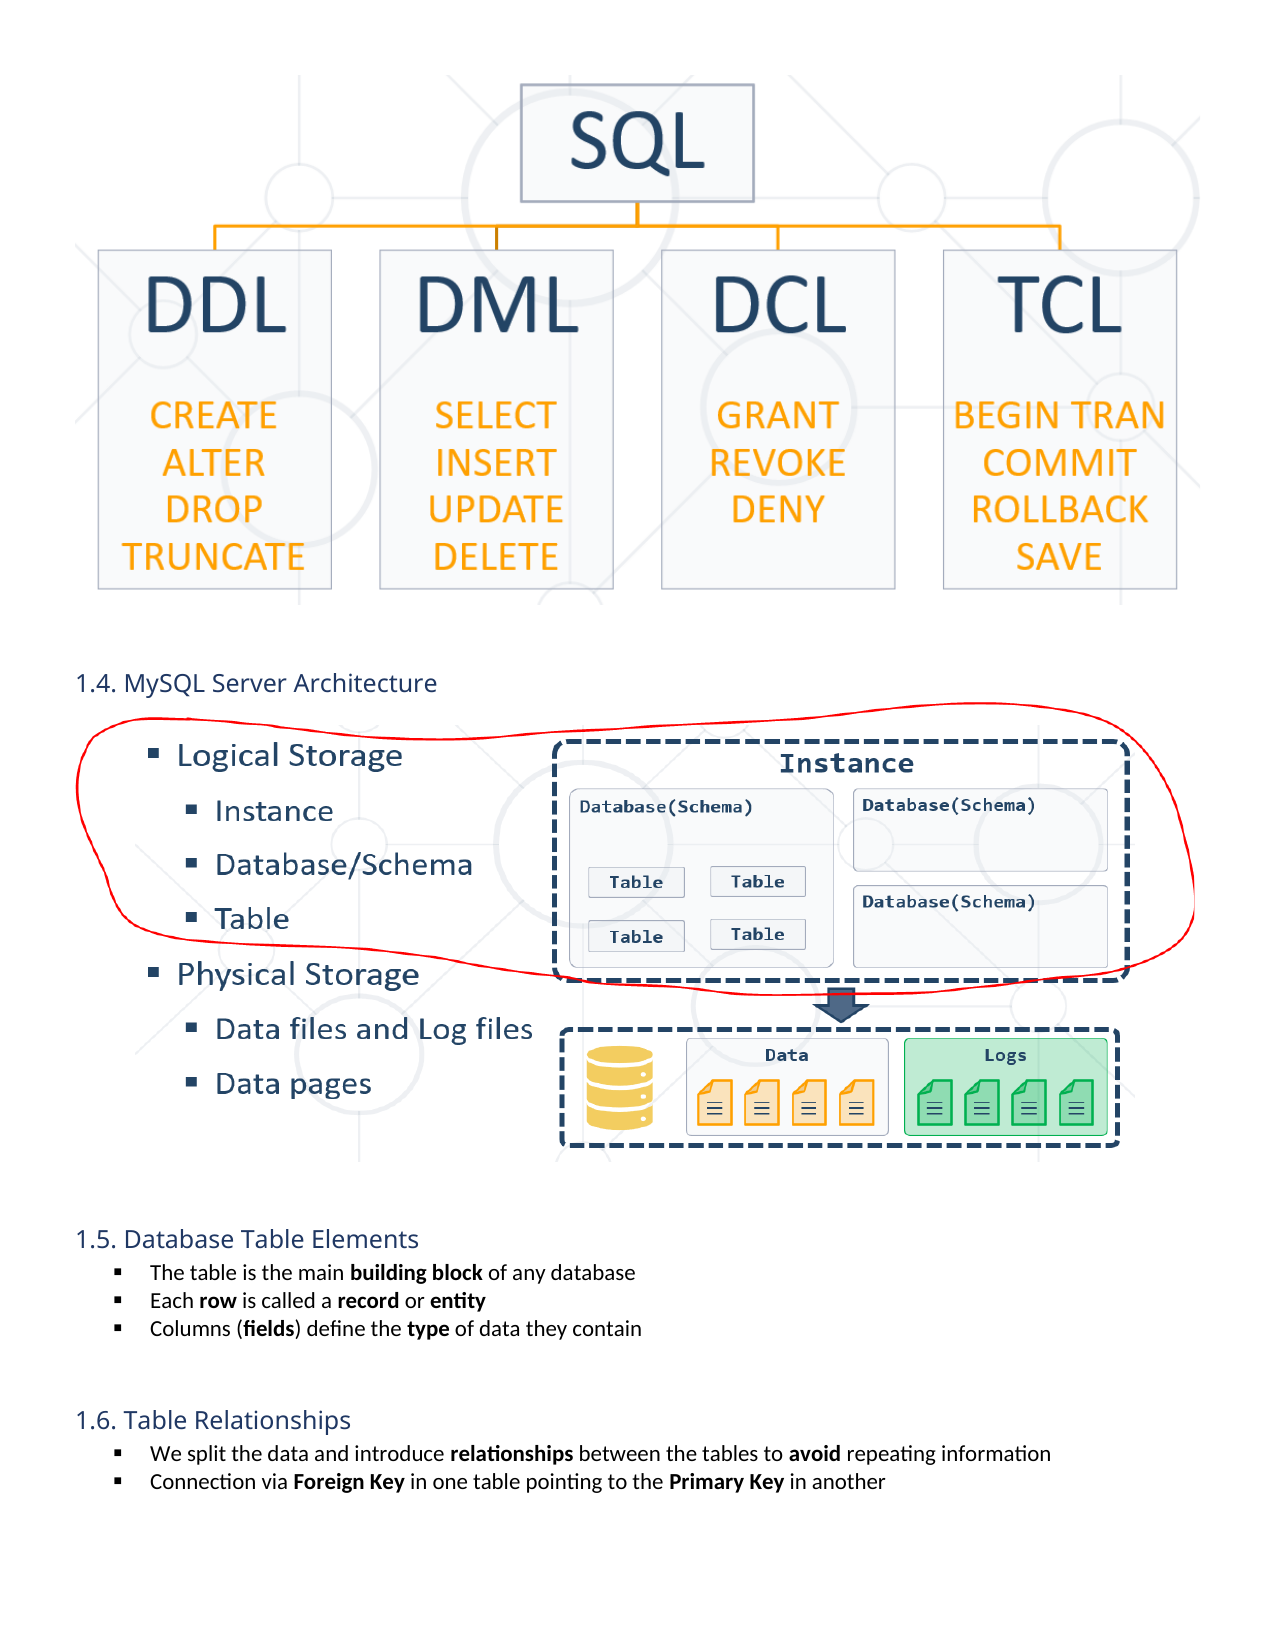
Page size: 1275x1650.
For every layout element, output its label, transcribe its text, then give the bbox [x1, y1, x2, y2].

picture [75, 702, 1195, 1162]
subtitle 1.6. Table Relationships [75, 1402, 1200, 1437]
subtitle 1.5. Database Table Elements [75, 1221, 1200, 1256]
list We split the data and introduce relationships between the tables to avoid repeating information [112, 1439, 1200, 1467]
picture [75, 75, 1200, 605]
subtitle 1.4. MySQL Server Architecture [75, 665, 1200, 699]
list Columns (fields) define the type of data they contain [112, 1314, 1200, 1342]
list Each row is called a record or entity [112, 1286, 1200, 1314]
list Connection via Foreign Key in one table pointing to the Primary Key in another [112, 1467, 1200, 1495]
list The table is the main building block of any database [112, 1258, 1200, 1286]
